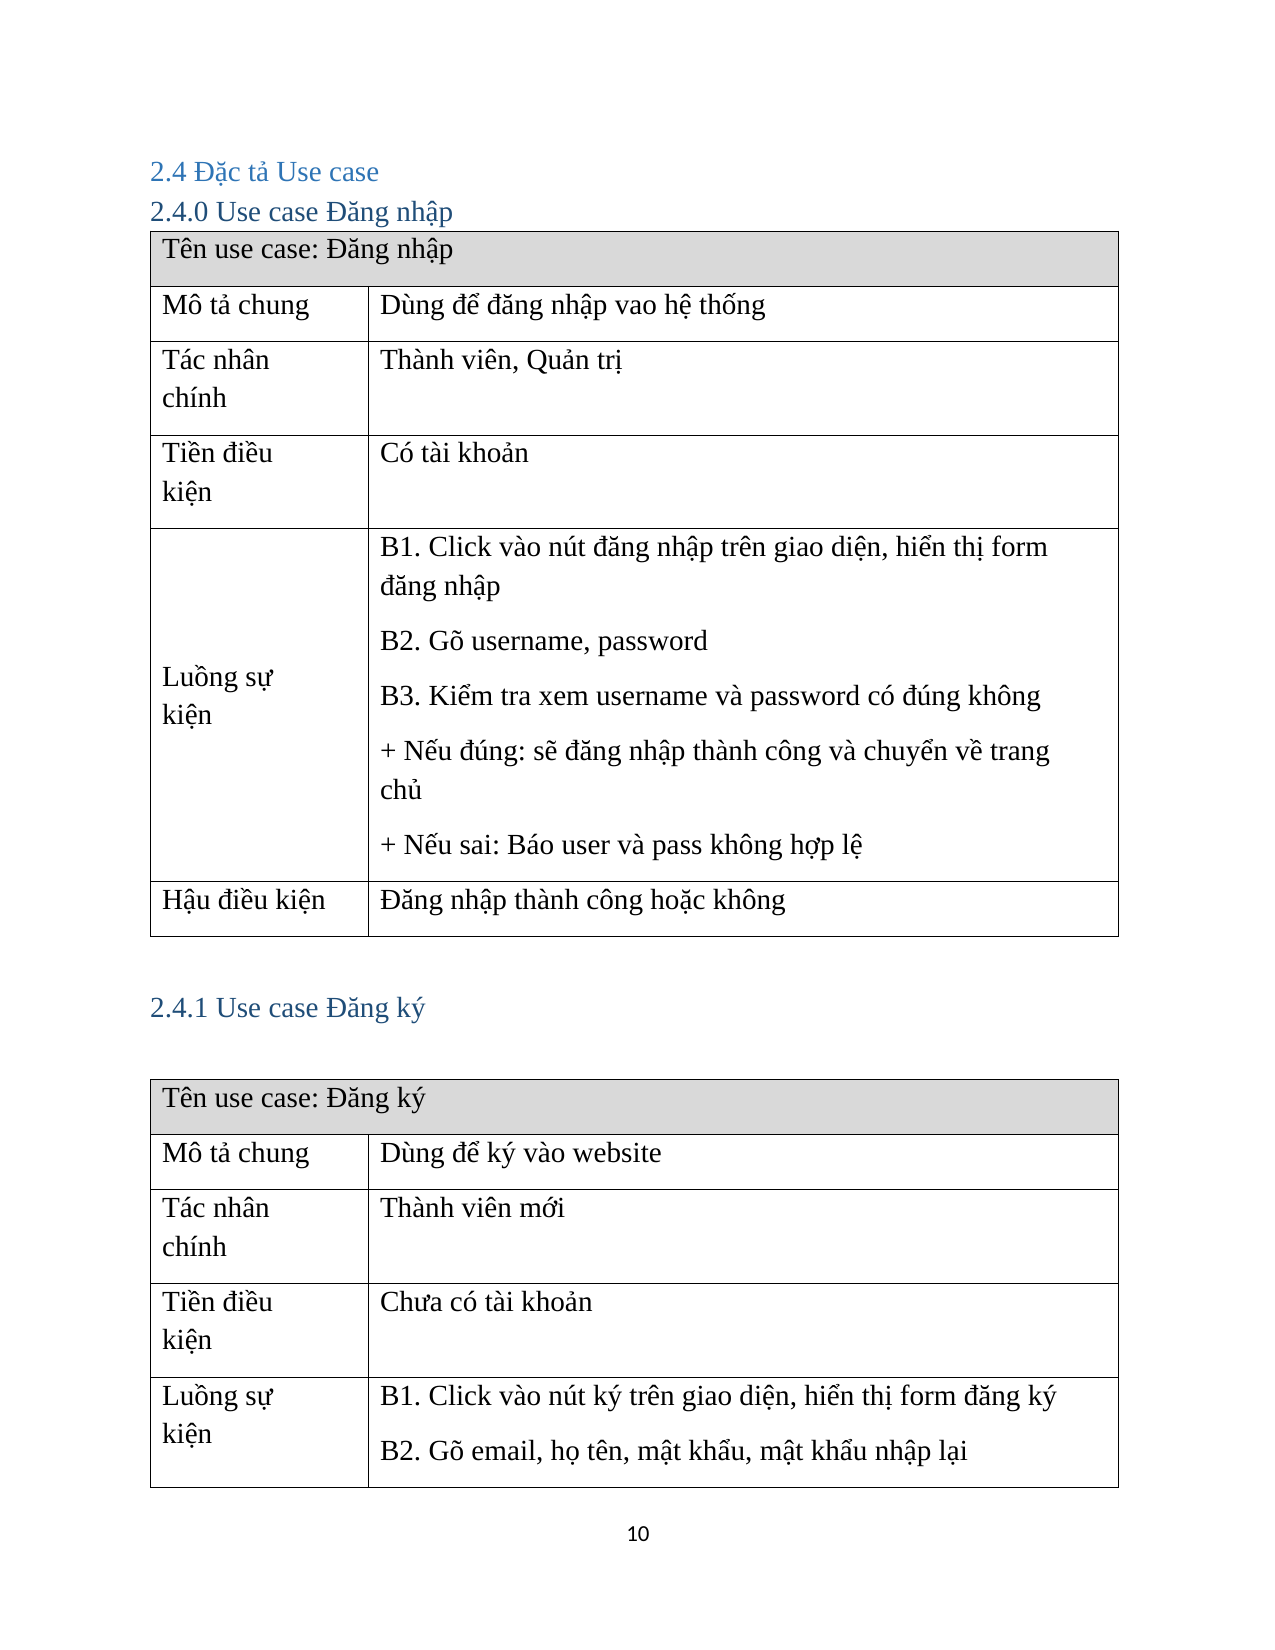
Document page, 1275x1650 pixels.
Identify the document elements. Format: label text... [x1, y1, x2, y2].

table_cell Có tài khoản [369, 436, 1118, 528]
table_cell Mô tả chung [151, 287, 368, 341]
table_cell Thành viên, Quản trị [369, 342, 1118, 434]
table_cell Tiền điều kiện [151, 436, 368, 528]
subtitle 2.4 Đặc tả Use case [150, 154, 1125, 188]
table_cell Mô tả chung [151, 1135, 368, 1189]
table_cell Tác nhân chính [151, 342, 368, 434]
table_cell Hậu điều kiện [151, 882, 368, 936]
table_cell Tác nhân chính [151, 1190, 368, 1283]
table_header Tên use case: Đăng nhập [151, 232, 1118, 286]
subtitle 2.4.1 Use case Đăng ký [150, 990, 1125, 1024]
table_cell Luồng sự kiện [151, 1378, 368, 1487]
table_cell Luồng sự kiện [151, 529, 368, 881]
table_cell B1. Click vào nút đăng nhập trên giao diện, hiển thị form đăng nhập B2. Gõ username, password B3. Kiểm tra xem username và password có đúng không + Nếu đúng: sẽ đăng nhập thành công và chuyển về trang chủ + Nếu sai: Báo user và pass không hợp lệ [369, 529, 1118, 881]
subtitle 2.4.0 Use case Đăng nhập [150, 194, 1125, 228]
table_cell Dùng để ký vào website [369, 1135, 1118, 1189]
table_cell Chưa có tài khoản [369, 1284, 1118, 1377]
table_cell Tiền điều kiện [151, 1284, 368, 1377]
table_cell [369, 1378, 1118, 1487]
table_cell Đăng nhập thành công hoặc không [369, 882, 1118, 936]
table_cell Dùng để đăng nhập vao hệ thống [369, 287, 1118, 341]
table_cell Thành viên mới [369, 1190, 1118, 1283]
table_header Tên use case: Đăng ký [151, 1080, 1118, 1134]
